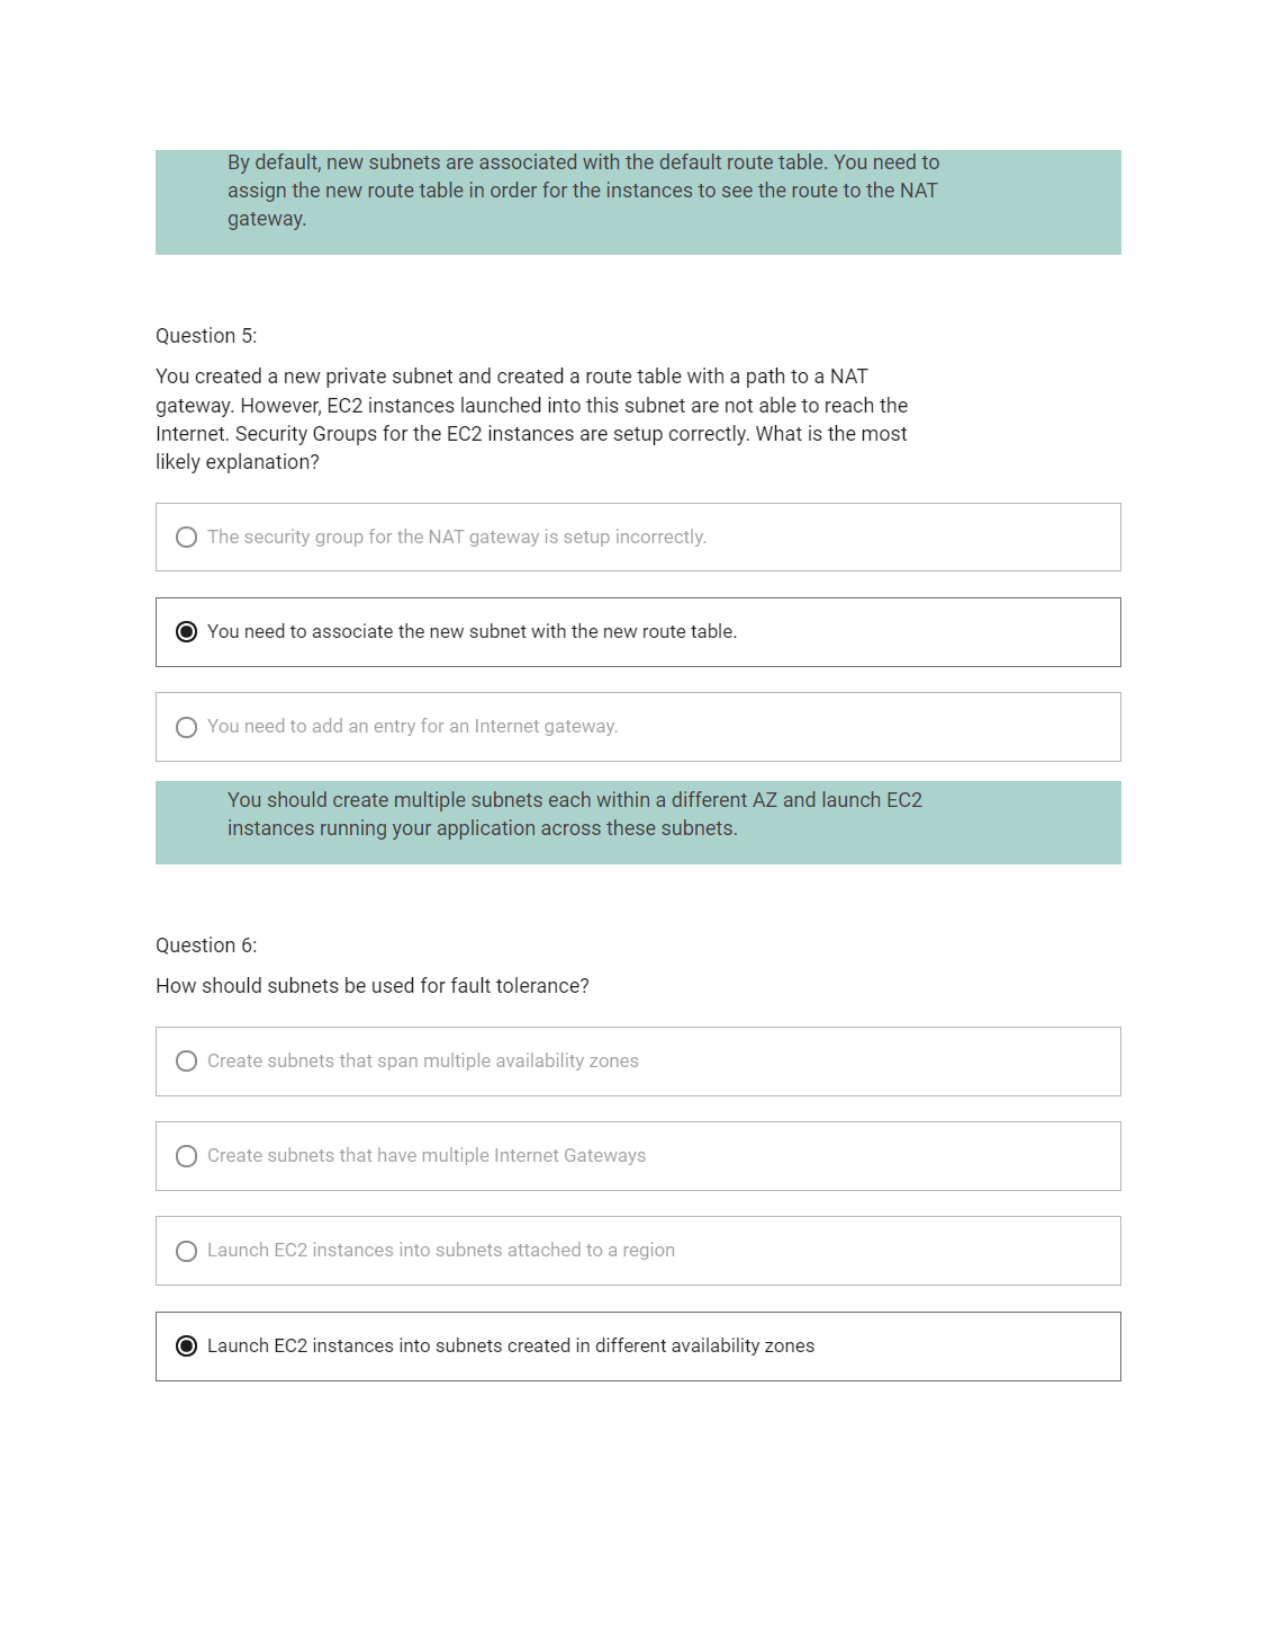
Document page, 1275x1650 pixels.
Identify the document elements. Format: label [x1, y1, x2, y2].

picture [150, 150, 1125, 763]
picture [150, 781, 1125, 1386]
